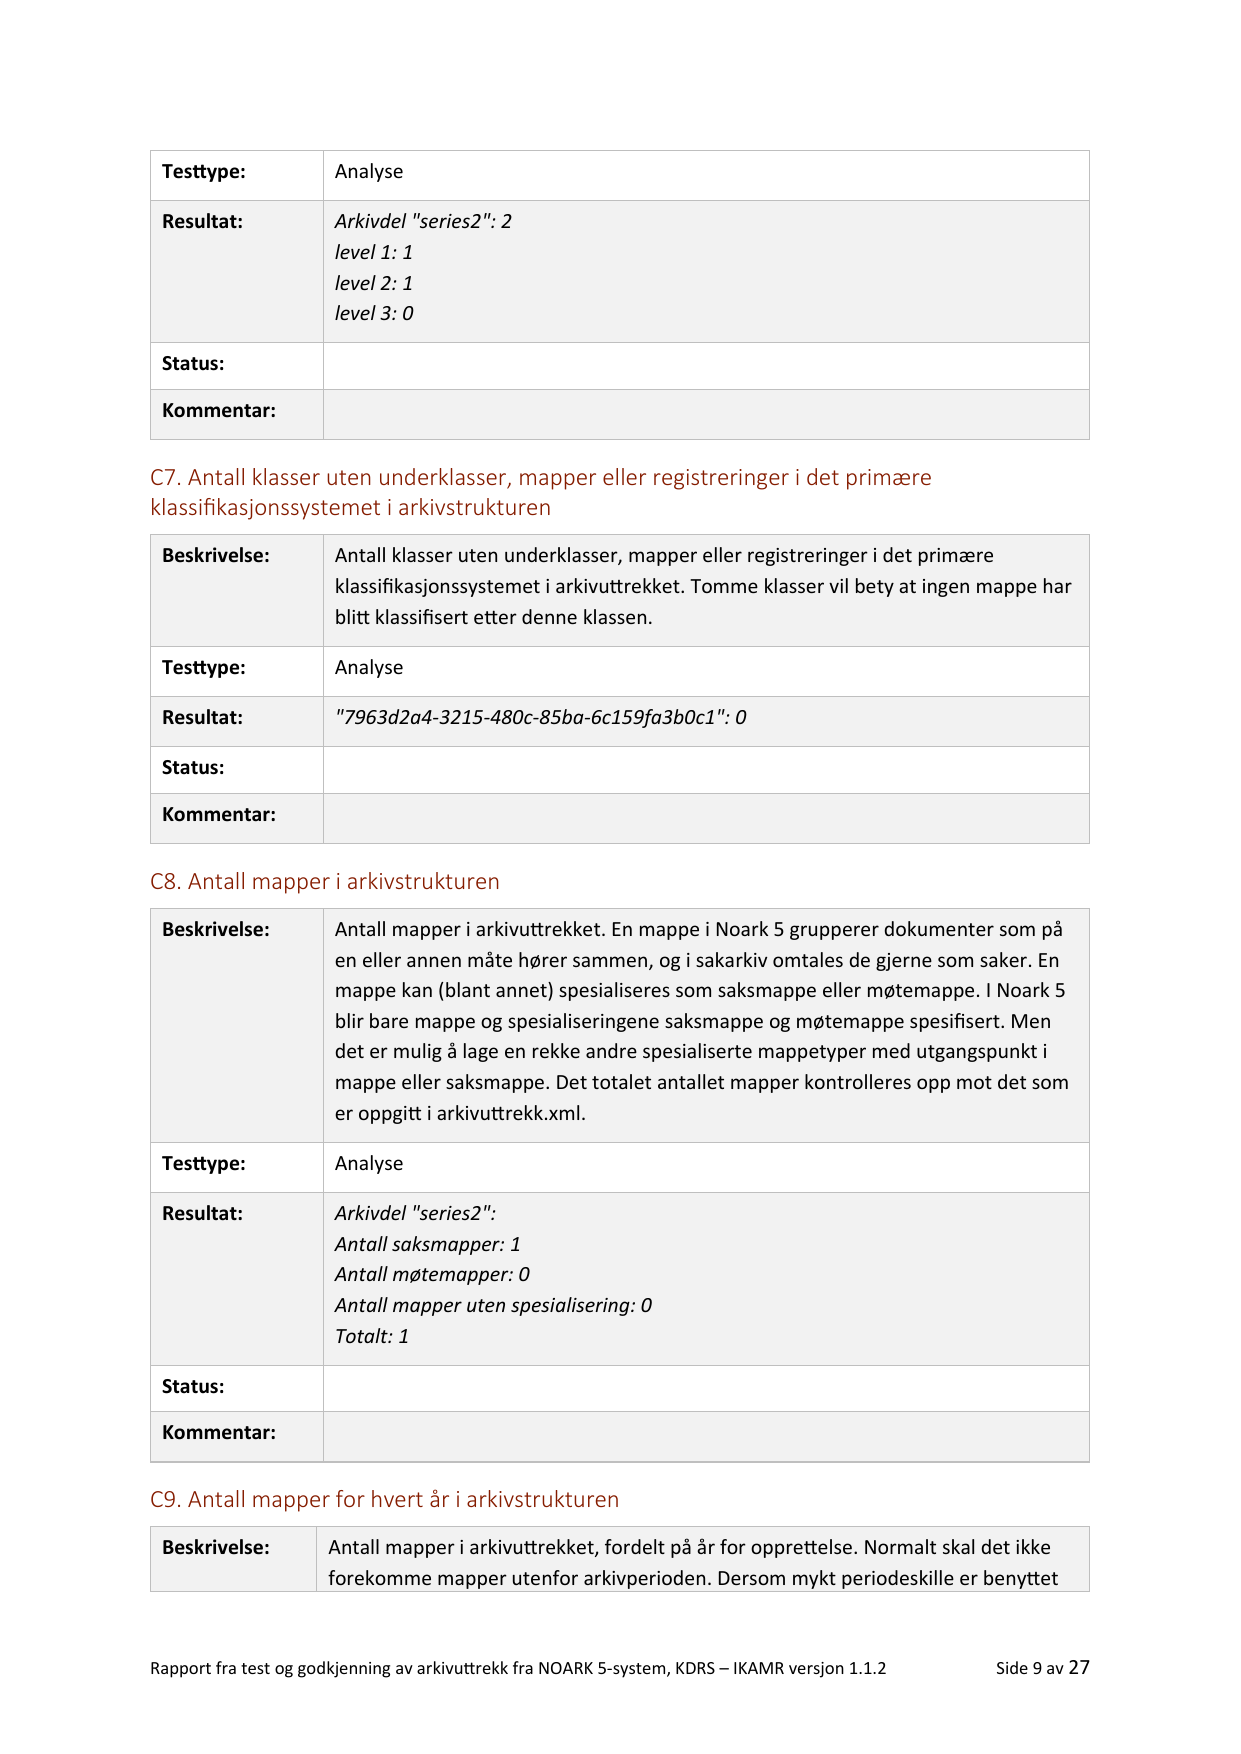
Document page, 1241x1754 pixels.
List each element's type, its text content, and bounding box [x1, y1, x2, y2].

table_cell "7963d2a4-3215-480c-85ba-6c159fa3b0c1": 0 [324, 697, 1089, 746]
table_header Antall mapper i arkivuttrekket. En mappe i Noark 5 grupperer dokumenter som på en eller annen måte hører sammen, og i sakarkiv omtales de gjerne som saker. En mappe kan (blant annet) spesialiseres som saksmappe eller møtemappe. I Noark 5 blir bare mappe og spesialiseringene saksmappe og møtemappe spesifisert. Men det er mulig å lage en rekke andre spesialiserte mappetyper med utgangspunkt i mappe eller saksmappe. Det totalet antallet mapper kontrolleres opp mot det som er oppgitt i arkivuttrekk.xml. [324, 909, 1089, 1142]
table_cell Resultat: [151, 201, 323, 342]
table_cell [324, 390, 1089, 439]
table_header Beskrivelse: [151, 535, 323, 646]
subtitle C7. Antall klasser uten underklasser, mapper eller registreringer i det primære klassifikasjonssystemet i arkivstrukturen [150, 461, 1090, 522]
table_cell [324, 747, 1089, 793]
table_cell [324, 343, 1089, 389]
table_cell Arkivdel "series2": Antall saksmapper: 1 Antall møtemapper: 0 Antall mapper uten spesialisering: 0 Totalt: 1 [324, 1193, 1089, 1365]
table_cell Testtype: [151, 647, 323, 696]
table_cell Status: [151, 343, 323, 389]
table_header Antall klasser uten underklasser, mapper eller registreringer i det primære klassifikasjonssystemet i arkivuttrekket. Tomme klasser vil bety at ingen mappe har blitt klassifisert etter denne klassen. [324, 535, 1089, 646]
table_cell Arkivdel "series2": 2 level 1: 1 level 2: 1 level 3: 0 [324, 201, 1089, 342]
table_cell [324, 1412, 1089, 1461]
table_cell Status: [151, 747, 323, 793]
table_cell [324, 794, 1089, 843]
table_cell Kommentar: [151, 1412, 323, 1461]
subtitle C9. Antall mapper for hvert år i arkivstrukturen [150, 1483, 1090, 1514]
table_header Beskrivelse: [151, 1527, 316, 1591]
table_cell Analyse [324, 1143, 1089, 1192]
table_cell Kommentar: [151, 794, 323, 843]
table_cell Resultat: [151, 1193, 323, 1365]
subtitle C8. Antall mapper i arkivstrukturen [150, 865, 1090, 895]
table_cell Testtype: [151, 1143, 323, 1192]
table_cell [324, 1366, 1089, 1411]
table_header Beskrivelse: [151, 909, 323, 1142]
table_cell Testtype: [151, 151, 323, 200]
table_cell Kommentar: [151, 390, 323, 439]
table_cell Analyse [324, 151, 1089, 200]
table_cell Status: [151, 1366, 323, 1411]
table_cell Analyse [324, 647, 1089, 696]
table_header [317, 1527, 1089, 1591]
table_cell Resultat: [151, 697, 323, 746]
